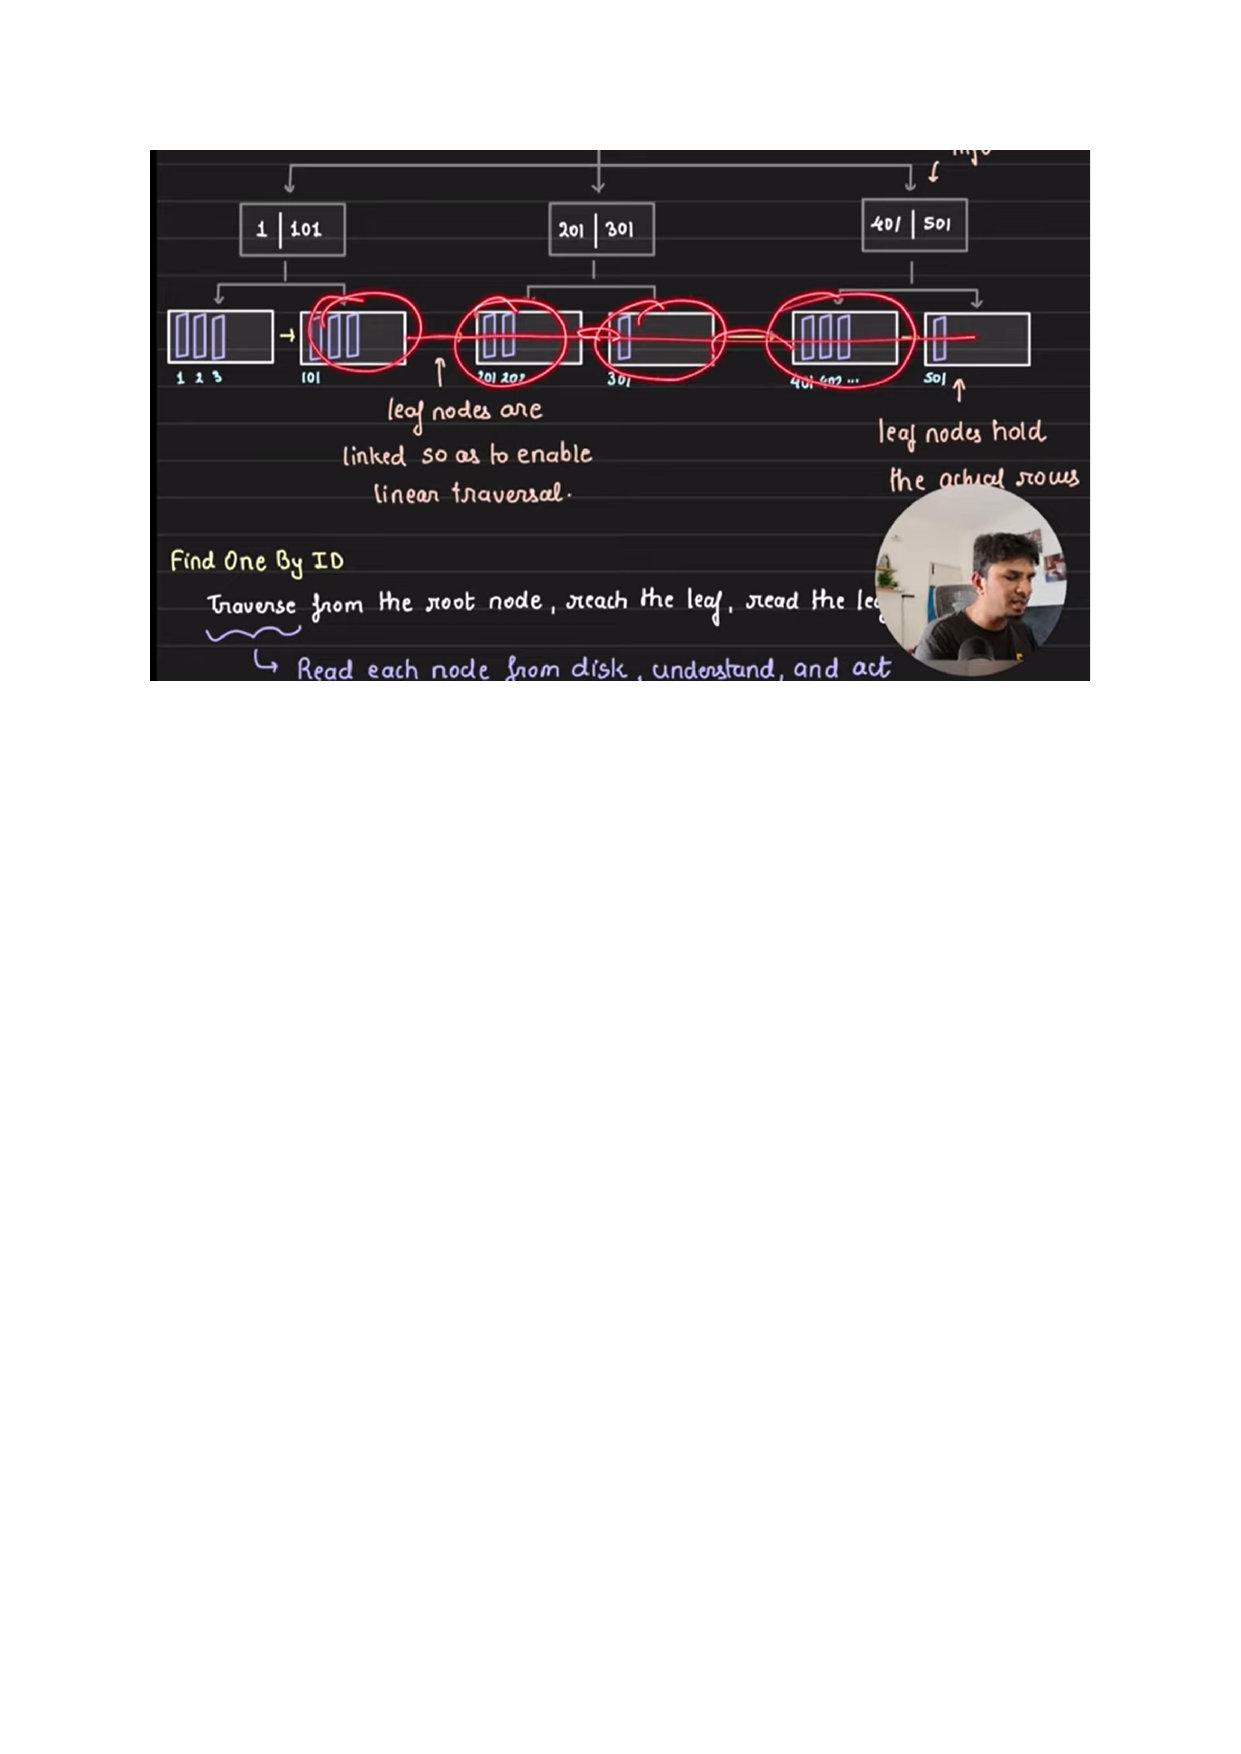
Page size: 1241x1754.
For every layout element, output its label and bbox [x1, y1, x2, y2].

picture [150, 150, 1091, 681]
